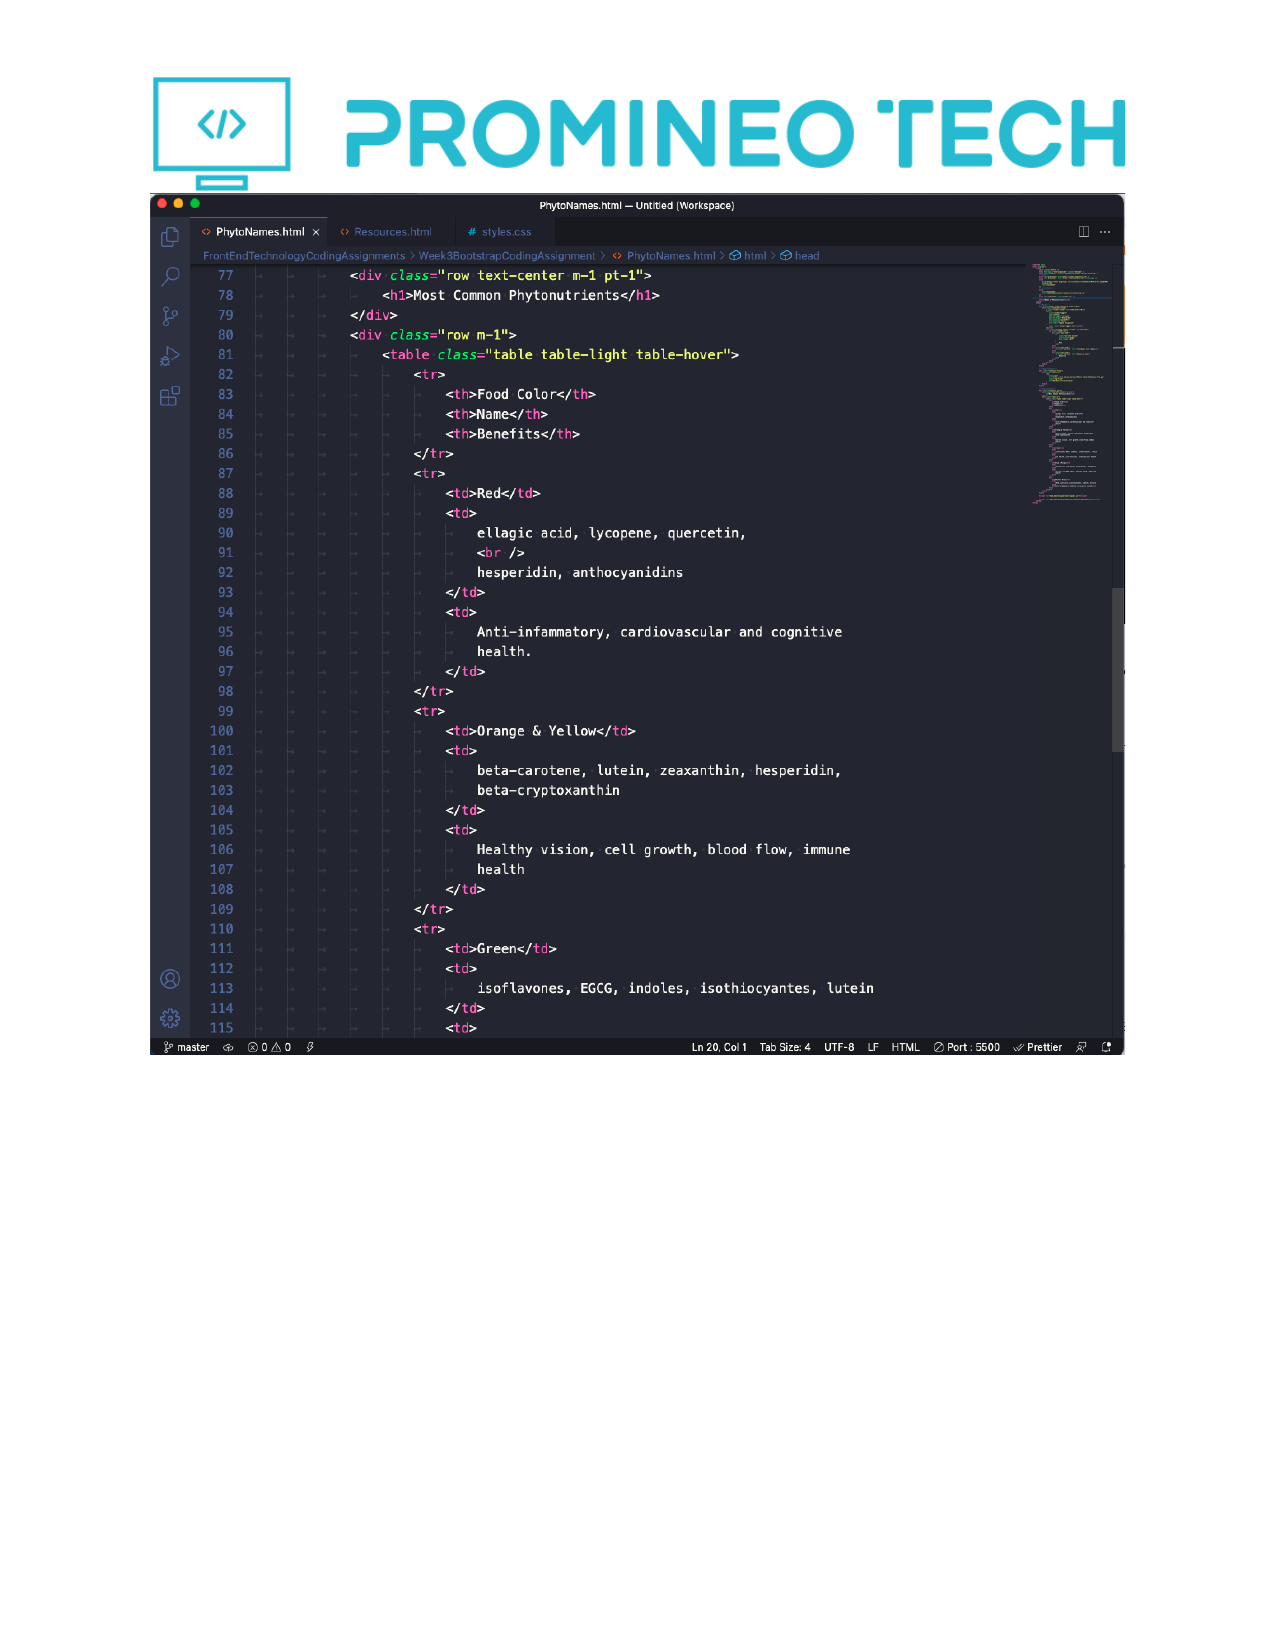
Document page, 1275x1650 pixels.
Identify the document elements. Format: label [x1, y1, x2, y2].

picture [150, 75, 1125, 1055]
